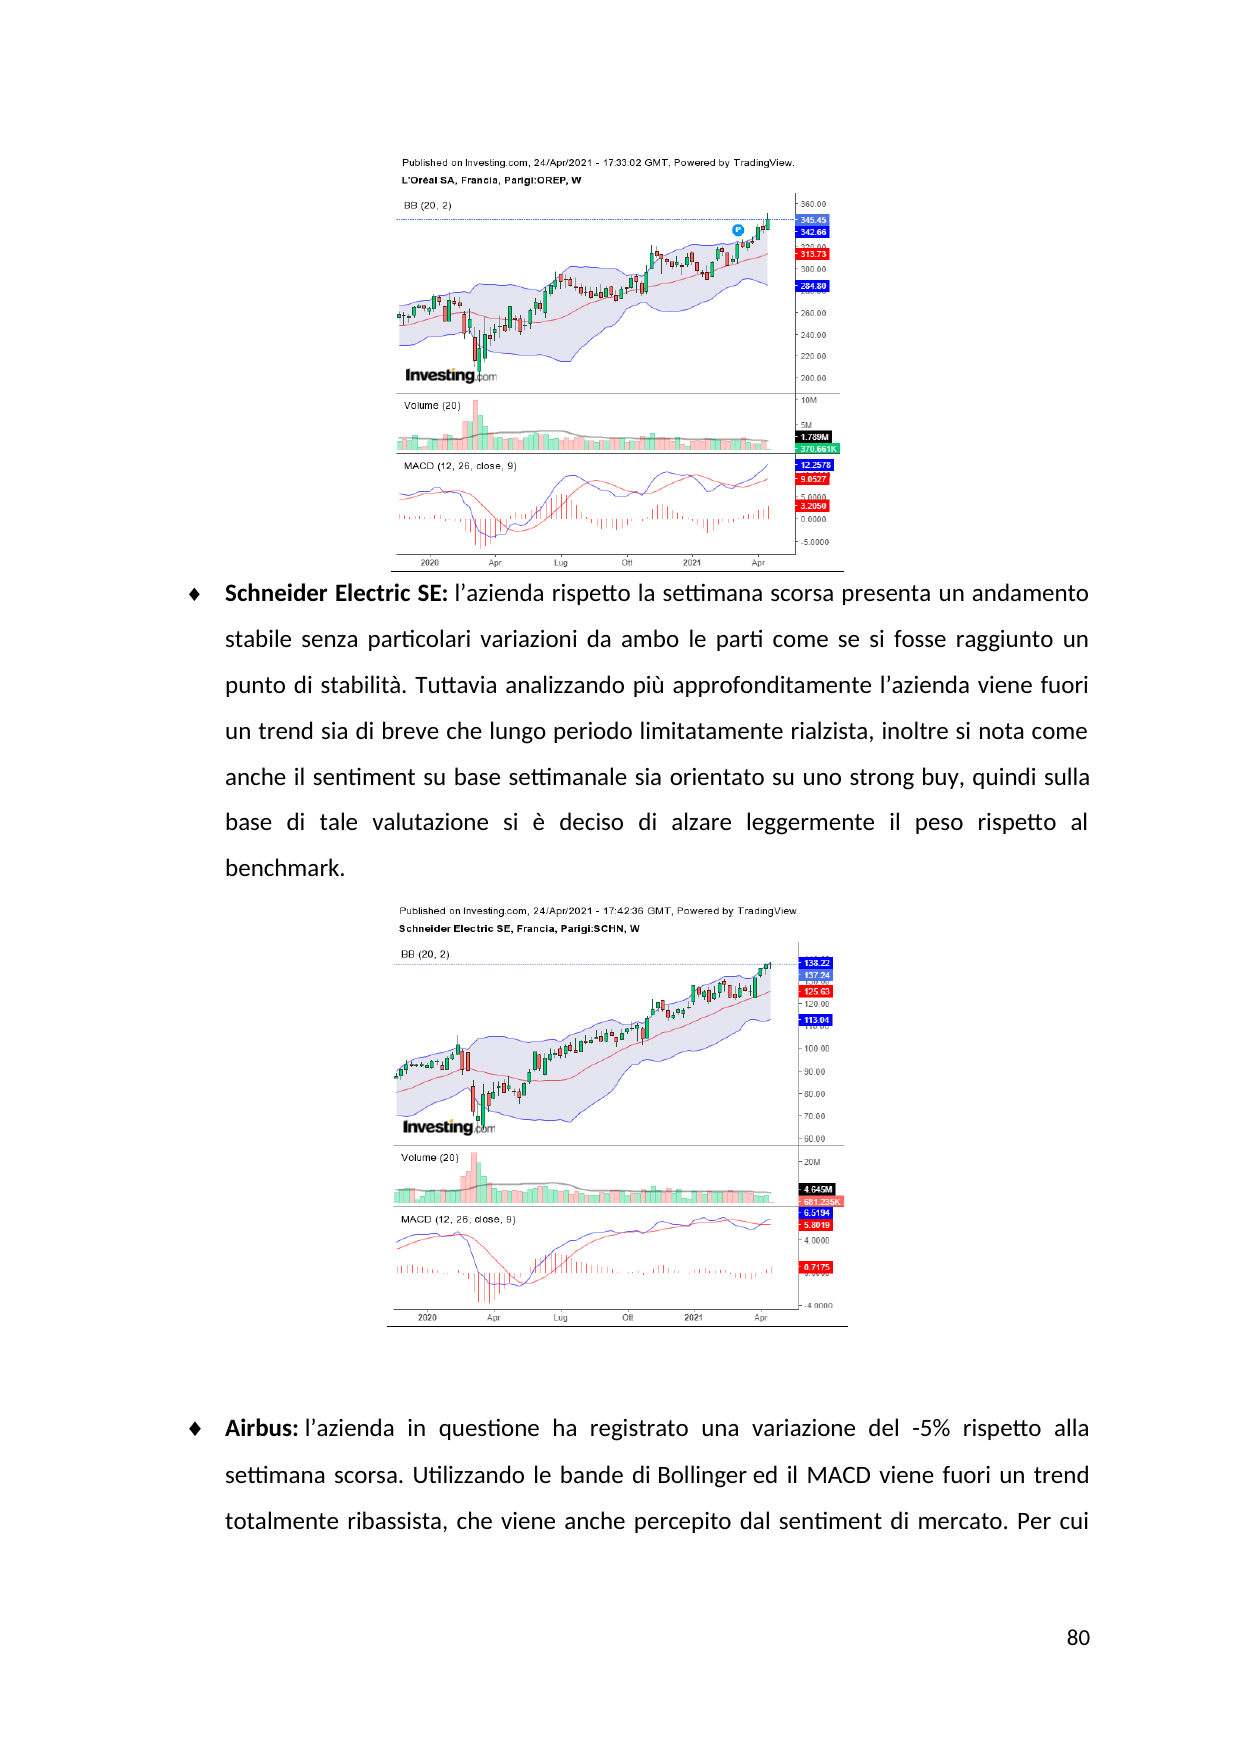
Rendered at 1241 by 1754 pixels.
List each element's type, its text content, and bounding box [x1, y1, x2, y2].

picture [387, 897, 848, 1327]
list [187, 1412, 1090, 1536]
list Schneider Electric SE: l’azienda rispetto la settimana scorsa presenta un andamento stabile senza particolari variazioni da ambo le parti come se si fosse raggiunto un punto di stabilità. Tuttavia analizzando più approfonditamente l’azienda viene fuori un trend sia di breve che lungo periodo limitatamente rialzista, inoltre si nota come anche il sentiment su base settimanale sia orientato su uno strong buy, quindi sulla base di tale valutazione si è deciso di alzare leggermente il peso rispetto al benchmark. [187, 577, 1090, 883]
picture [391, 150, 844, 572]
